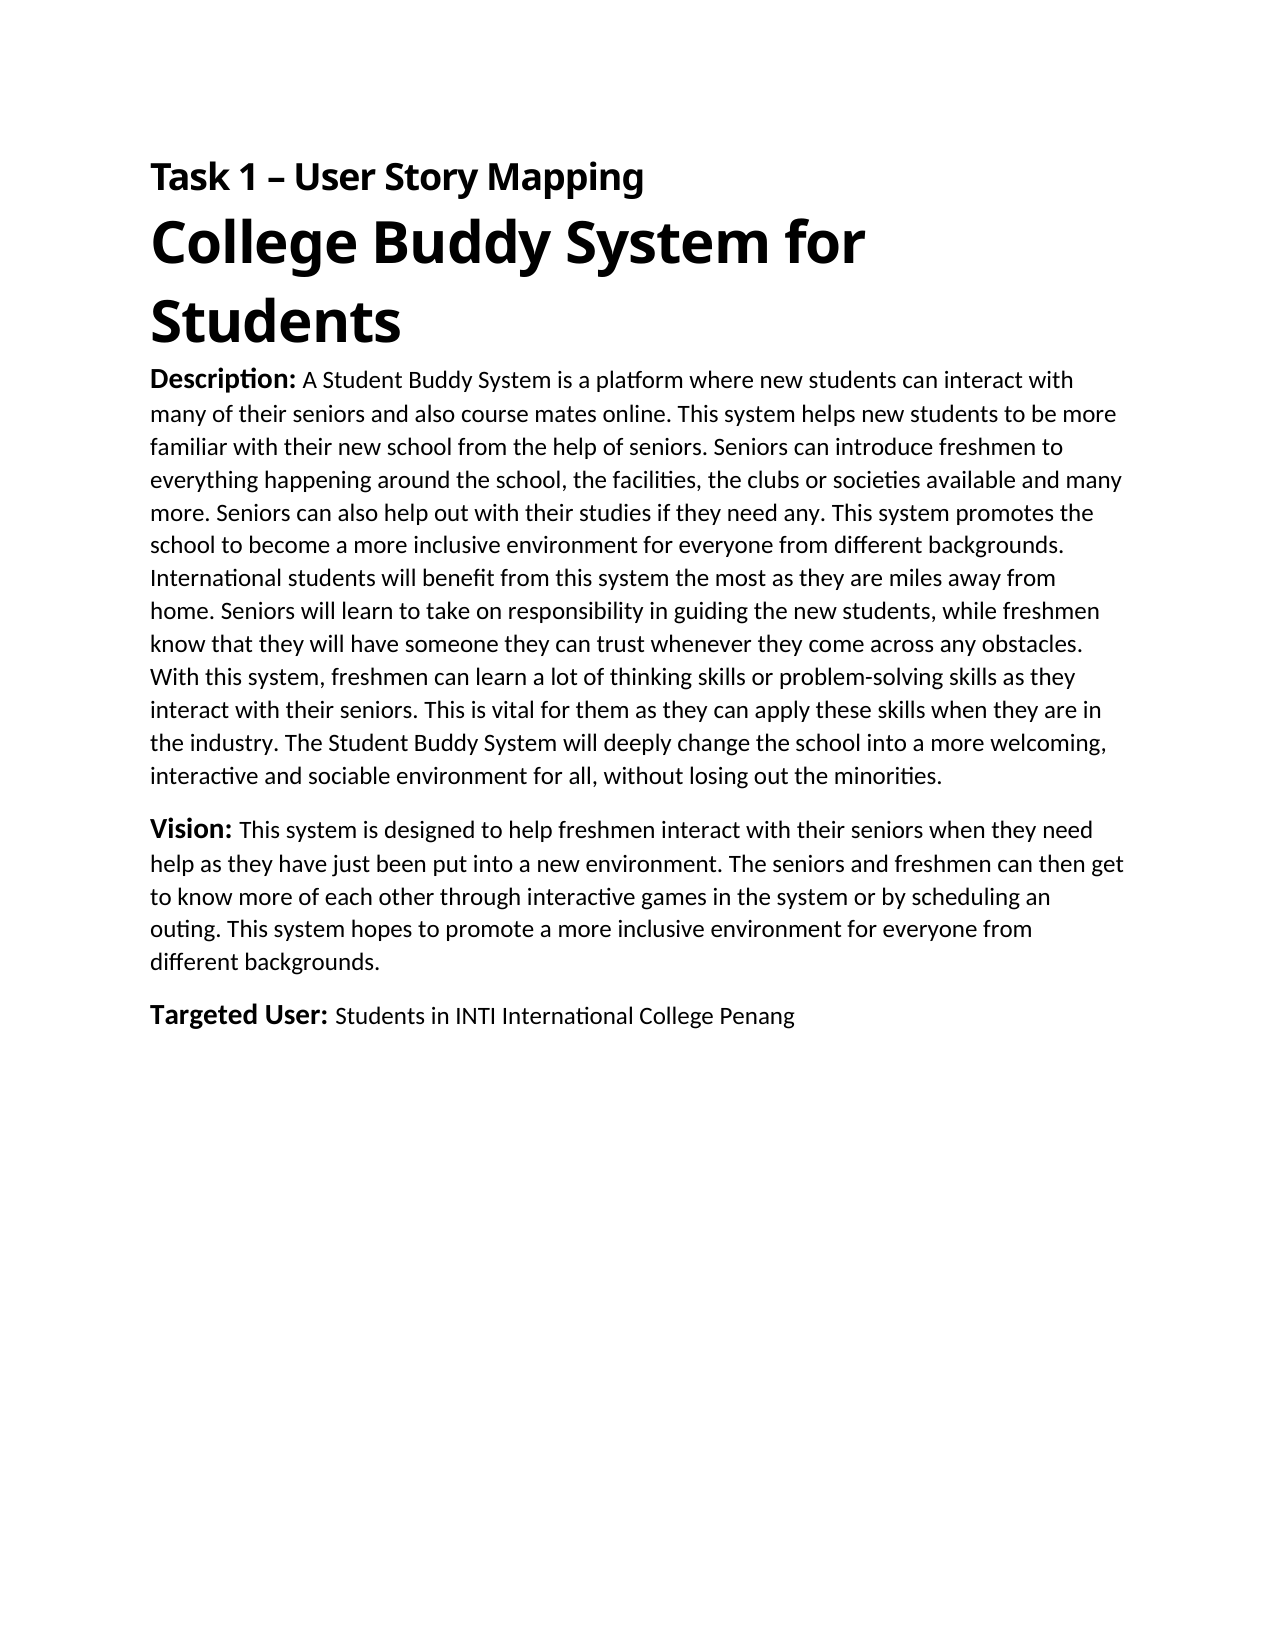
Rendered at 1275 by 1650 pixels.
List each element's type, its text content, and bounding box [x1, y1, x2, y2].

text Targeted User: Students in INTI International College Penang [150, 996, 1125, 1032]
title College Buddy System for Students [150, 201, 1125, 360]
text Description: A Student Buddy System is a platform where new students can interact with many of their seniors and also course mates online. This system helps new students to be more familiar with their new school from the help of seniors. Seniors can introduce freshmen to everything happening around the school, the facilities, the clubs or societies available and many more. Seniors can also help out with their studies if they need any. This system promotes the school to become a more inclusive environment for everyone from different backgrounds. International students will benefit from this system the most as they are miles away from home. Seniors will learn to take on responsibility in guiding the new students, while freshmen know that they will have someone they can trust whenever they come across any obstacles. With this system, freshmen can learn a lot of thinking skills or problem-solving skills as they interact with their seniors. This is vital for them as they can apply these skills when they are in the industry. The Student Buddy System will deeply change the school into a more welcoming, interactive and sociable environment for all, without losing out the minorities. [150, 360, 1125, 791]
text Vision: This system is designed to help freshmen interact with their seniors when they need help as they have just been put into a new environment. The seniors and freshmen can then get to know more of each other through interactive games in the system or by scheduling an outing. This system hopes to promote a more inclusive environment for everyone from different backgrounds. [150, 810, 1125, 977]
title Task 1 – User Story Mapping [150, 150, 1125, 201]
